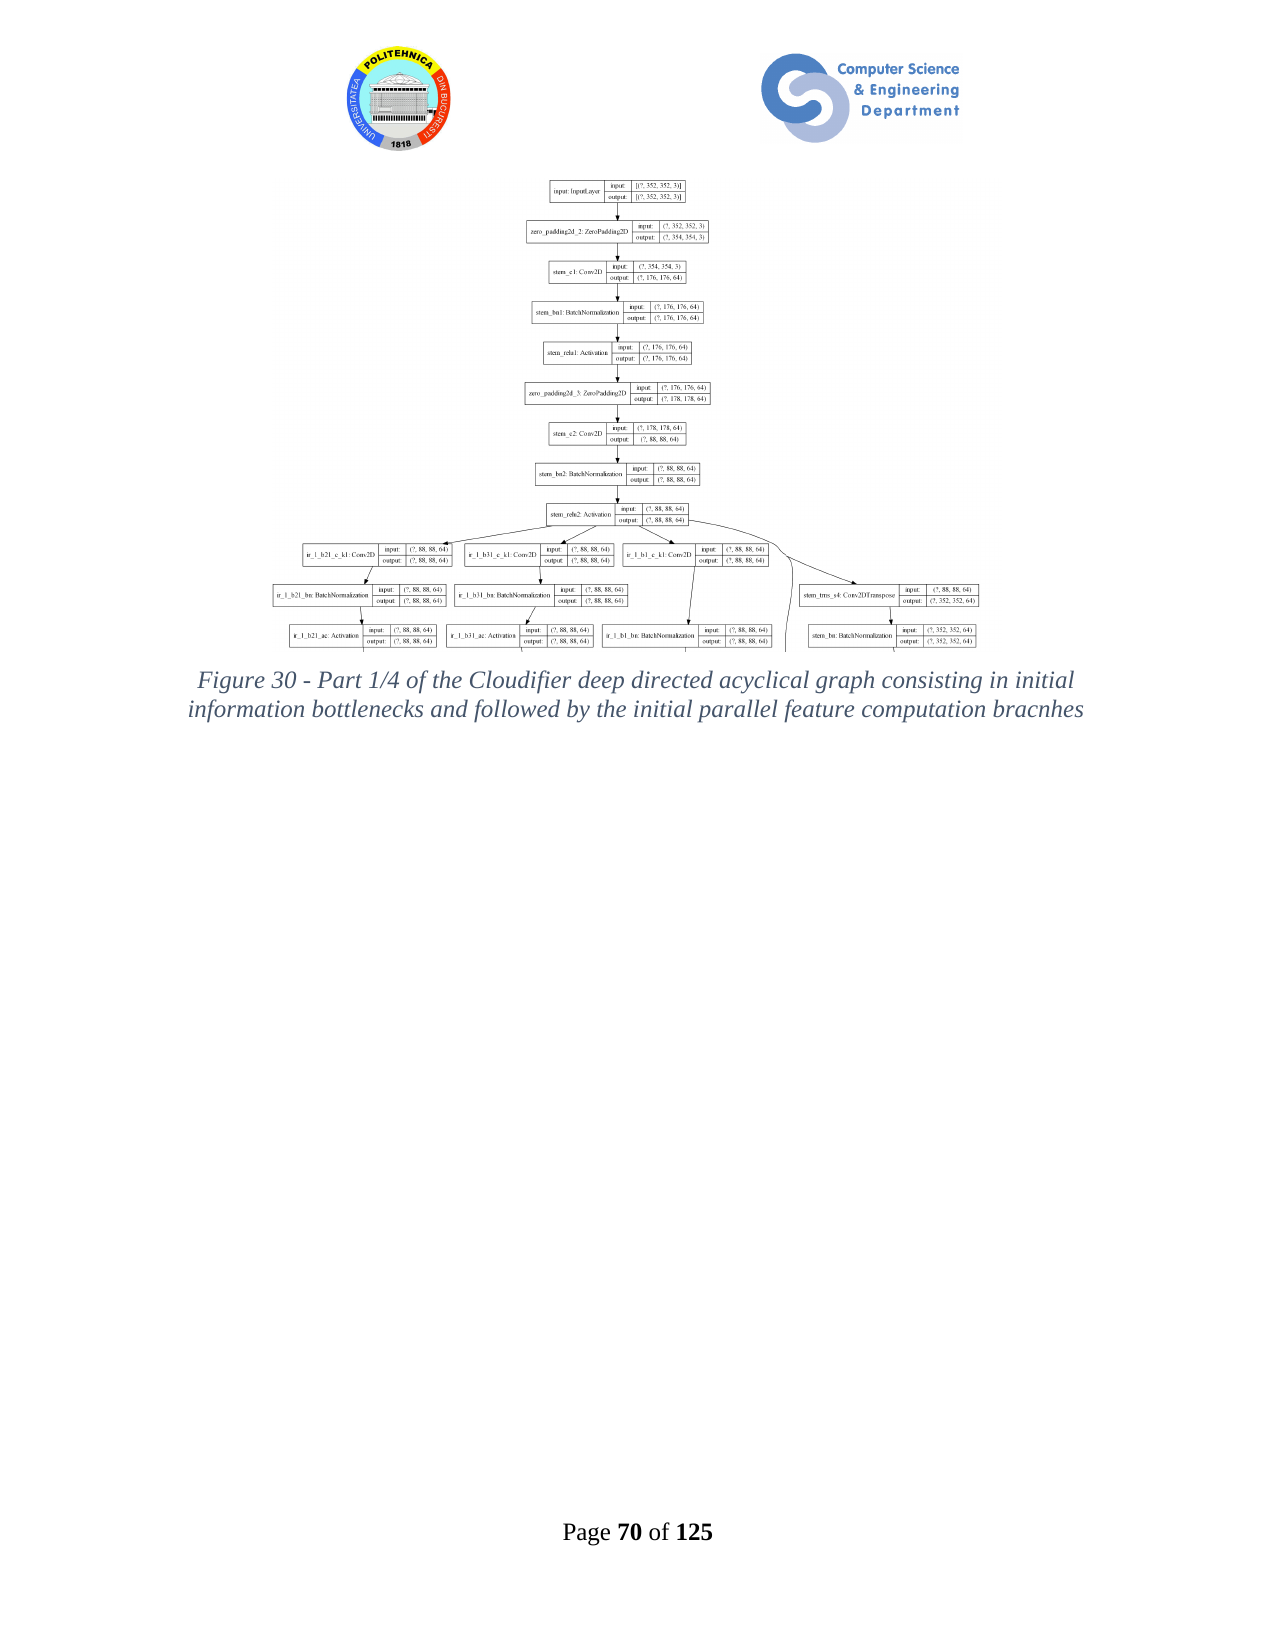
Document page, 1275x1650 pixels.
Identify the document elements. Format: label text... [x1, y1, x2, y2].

picture [346, 46, 451, 151]
picture [760, 53, 963, 144]
picture [271, 178, 1003, 652]
